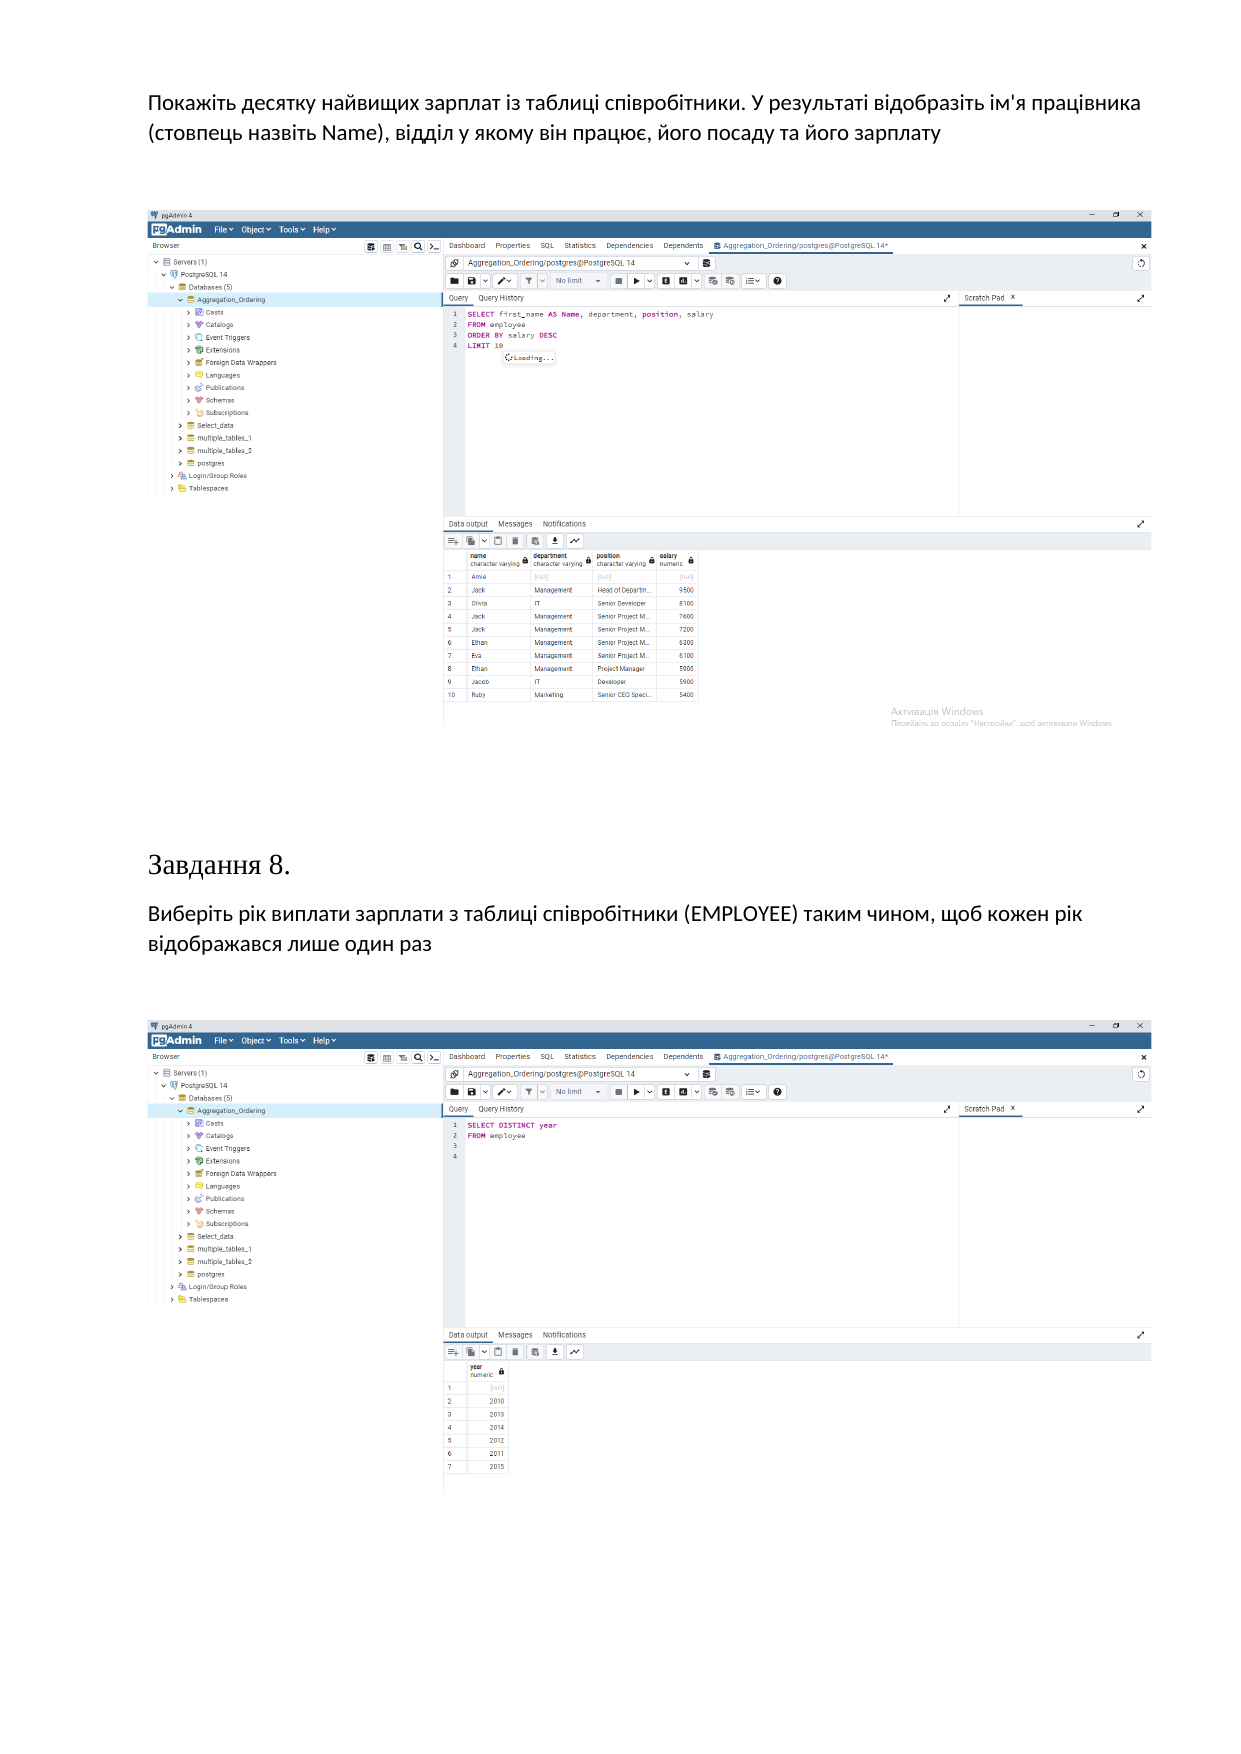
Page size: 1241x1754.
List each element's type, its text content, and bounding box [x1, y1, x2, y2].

picture [147, 1020, 1152, 1494]
text Покажіть десятку найвищих зарплат із таблиці співробітники. У результаті відобразіть ім'я працівника (стовпець назвіть Name), відділ у якому він працює, його посаду та його зарплату [148, 88, 1152, 146]
text Завдання 8. [148, 847, 1152, 881]
text Виберіть рік виплати зарплати з таблиці співробітники (EMPLOYEE) таким чином, щоб кожен рік відображався лише один раз [148, 899, 1152, 957]
picture [147, 210, 1152, 726]
